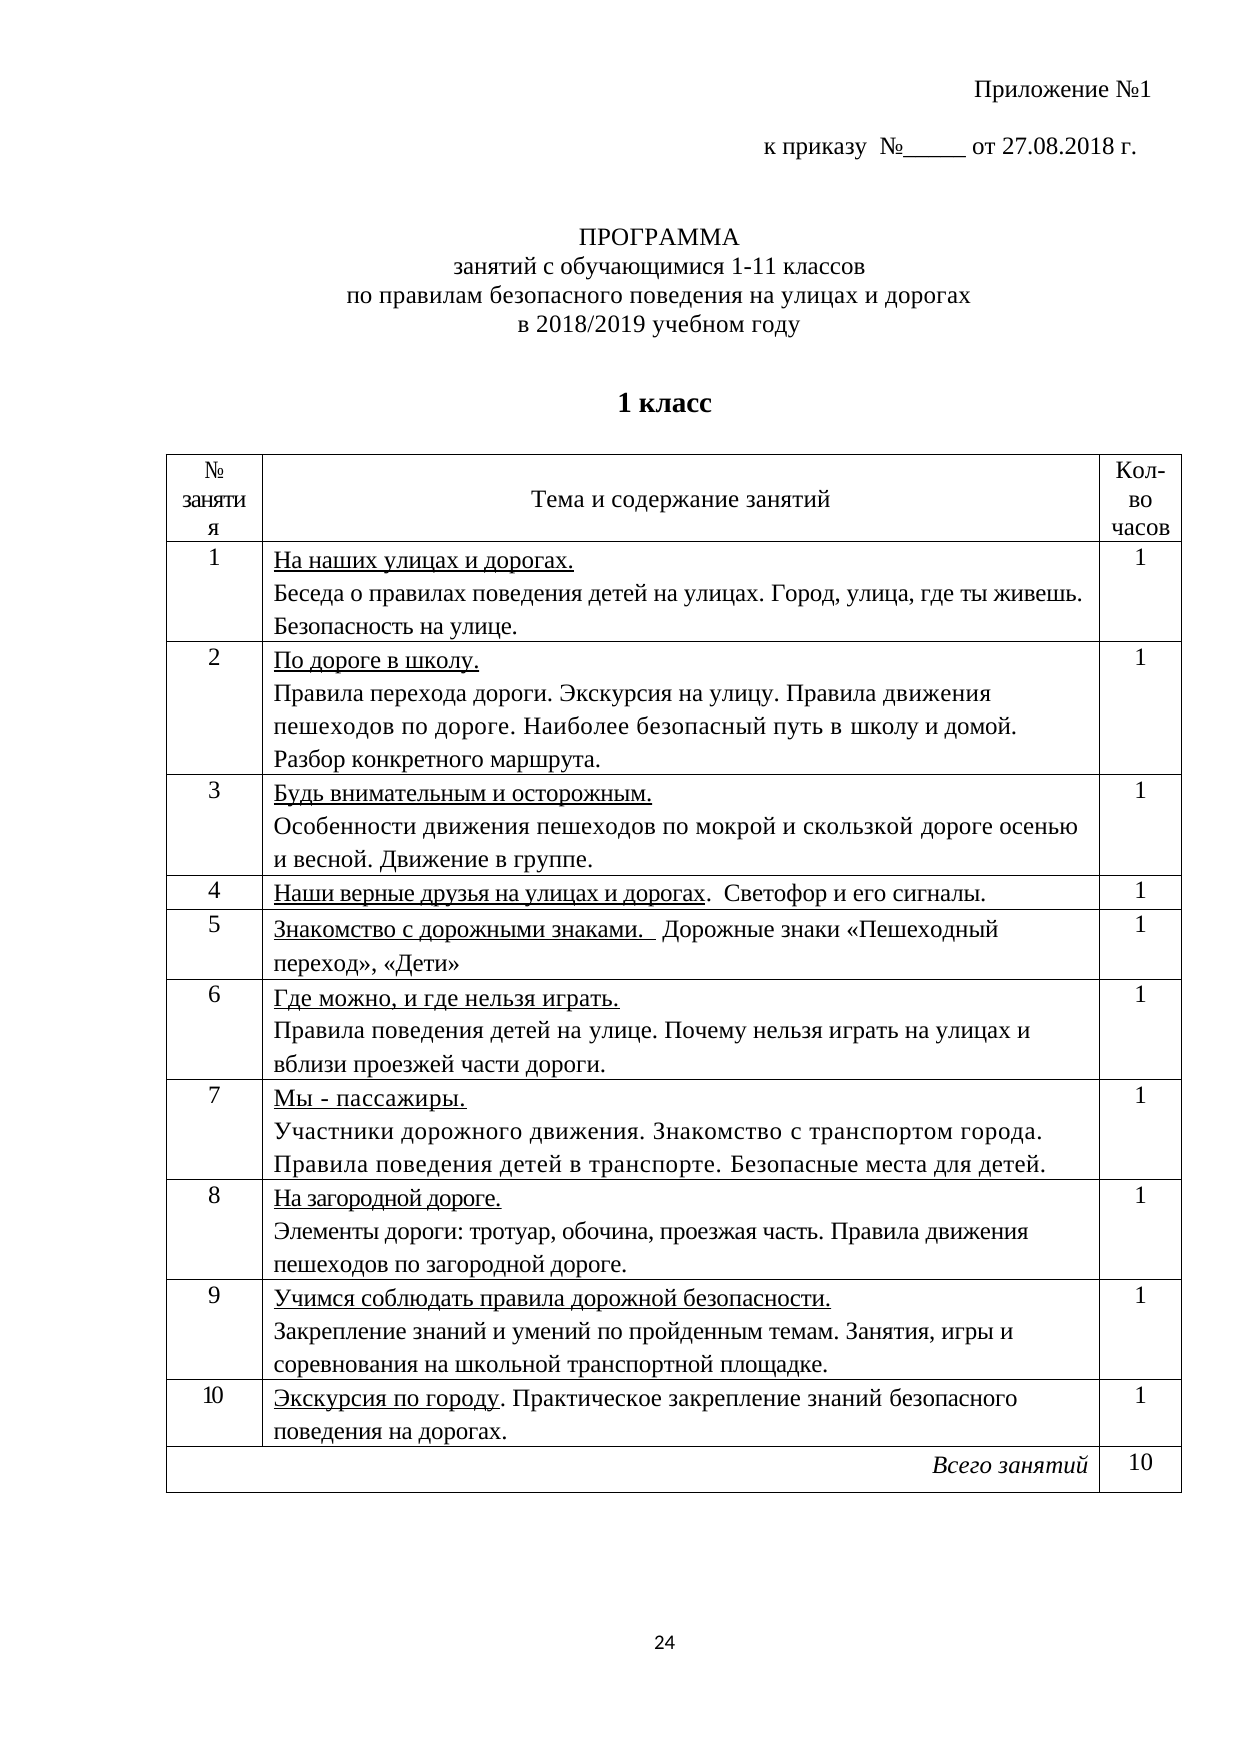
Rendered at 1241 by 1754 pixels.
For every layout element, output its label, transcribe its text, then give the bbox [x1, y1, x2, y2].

table_cell 5 [167, 910, 262, 978]
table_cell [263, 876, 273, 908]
table_cell 1 [1100, 775, 1181, 874]
text занятий с обучающимися 1-11 классов [177, 251, 1141, 280]
table_cell 1 [1100, 1080, 1181, 1179]
text по правилам безопасного поведения на улицах и дорогах [177, 280, 1141, 309]
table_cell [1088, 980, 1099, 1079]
table_cell 1 [1100, 542, 1181, 641]
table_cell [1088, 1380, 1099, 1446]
table_cell 1 [1100, 1380, 1181, 1446]
table_cell 1 [1100, 1280, 1181, 1379]
table_cell 3 [167, 775, 262, 874]
table_cell 9 [167, 1280, 262, 1379]
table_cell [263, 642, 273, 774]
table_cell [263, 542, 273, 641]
table_cell 6 [167, 980, 262, 1079]
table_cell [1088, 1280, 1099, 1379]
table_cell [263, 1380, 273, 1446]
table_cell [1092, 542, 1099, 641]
table_cell 1 [1100, 642, 1181, 774]
table_cell 1 [1100, 1180, 1181, 1279]
table_cell 10 [167, 1380, 262, 1446]
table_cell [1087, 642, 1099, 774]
table_cell 1 [1100, 910, 1181, 978]
table_cell 1 [167, 542, 262, 641]
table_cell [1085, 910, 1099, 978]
table_cell 1 [1100, 876, 1181, 908]
table_header Тема и содержание занятий [263, 455, 1099, 541]
table_cell 2 [167, 642, 262, 774]
text ПРОГРАММА [177, 222, 1141, 251]
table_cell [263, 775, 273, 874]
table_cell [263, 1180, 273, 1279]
text Приложение №1 [601, 74, 1152, 103]
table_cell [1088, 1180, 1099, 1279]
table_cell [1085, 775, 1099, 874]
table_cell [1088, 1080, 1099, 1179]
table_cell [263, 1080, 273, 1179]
table_cell Всего занятий [167, 1447, 1099, 1492]
text в 2018/2019 учебном году [177, 309, 1141, 337]
text к приказу №_____ от 27.08.2018 г. [601, 131, 1152, 160]
table_cell 7 [167, 1080, 262, 1179]
table_cell 4 [167, 876, 262, 908]
table_cell 8 [167, 1180, 262, 1279]
text 1 класс [177, 386, 1152, 419]
table_cell 10 [1100, 1447, 1181, 1492]
table_cell 1 [1100, 980, 1181, 1079]
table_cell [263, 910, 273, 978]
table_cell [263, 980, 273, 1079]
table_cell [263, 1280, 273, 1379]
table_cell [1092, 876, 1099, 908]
